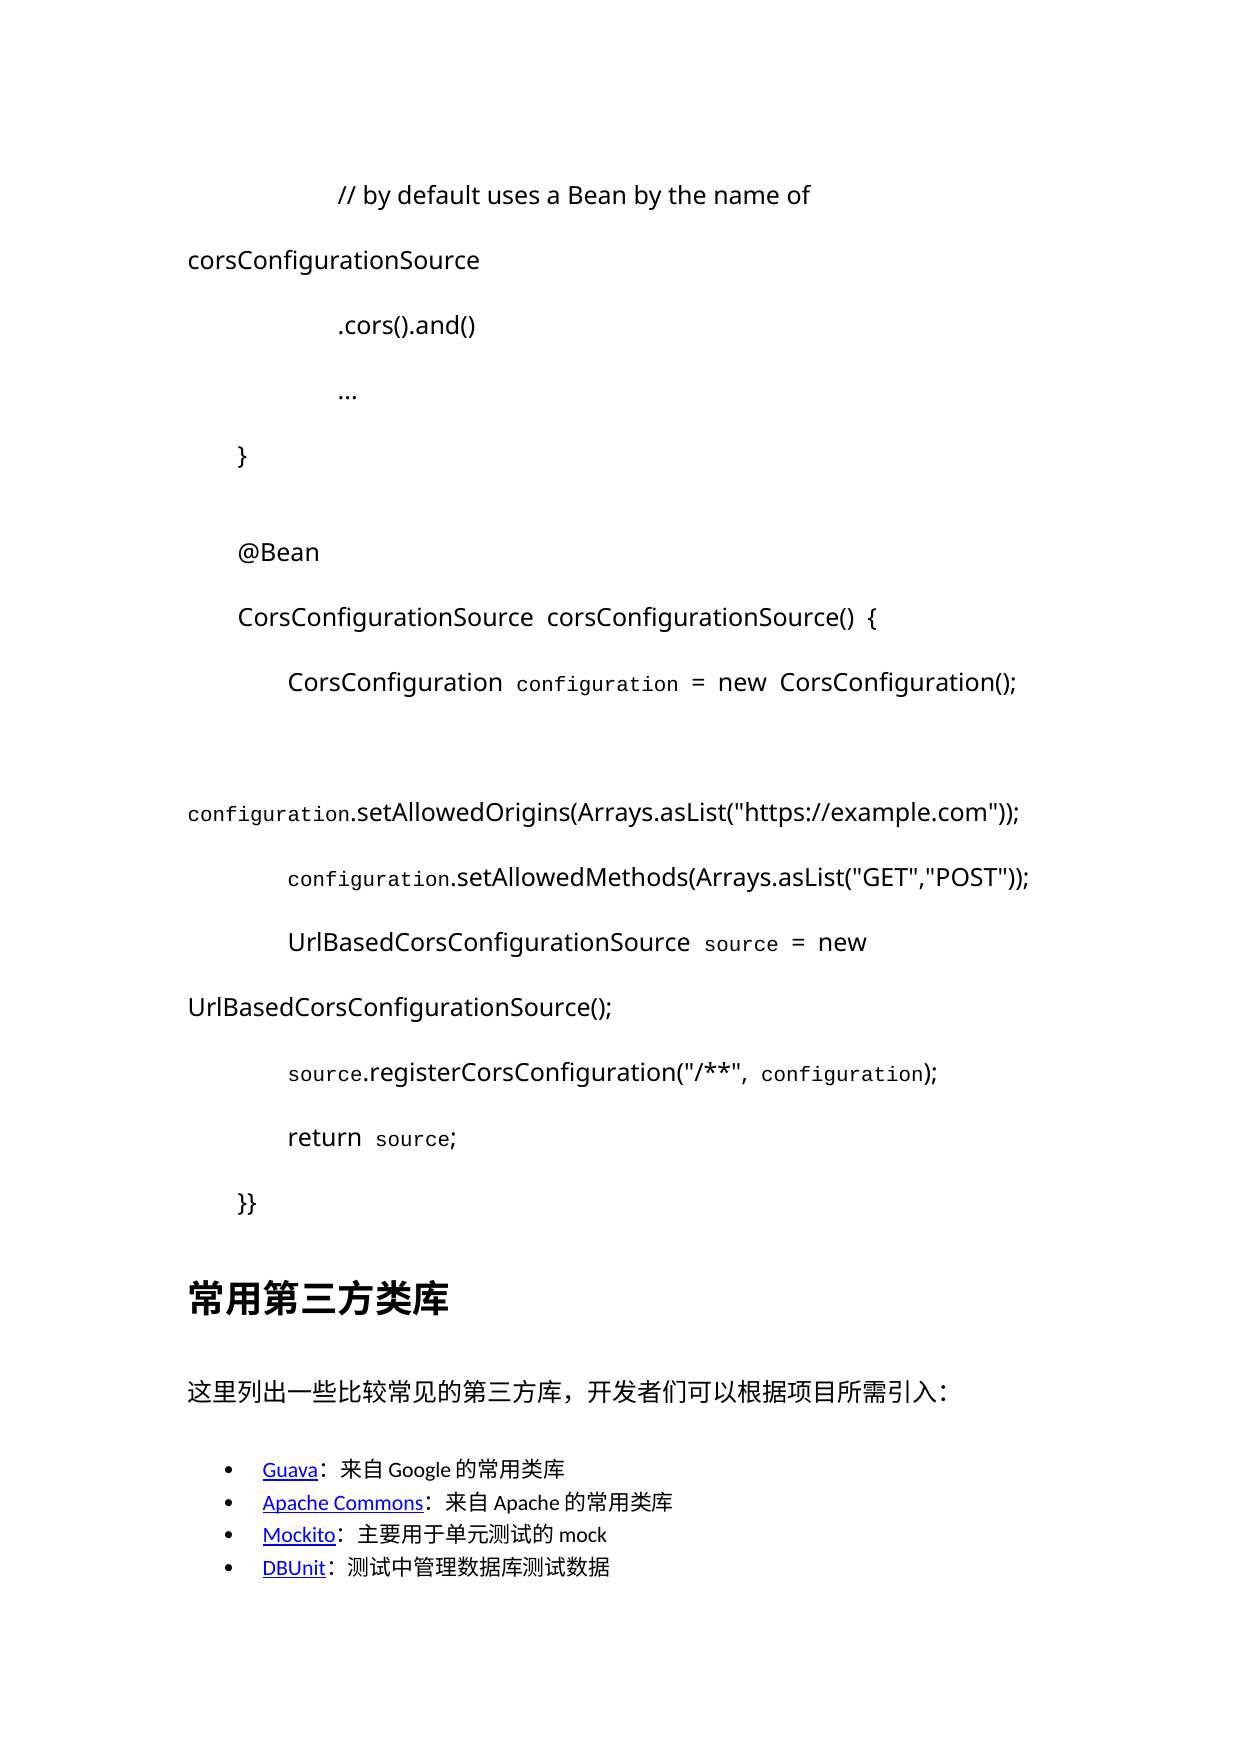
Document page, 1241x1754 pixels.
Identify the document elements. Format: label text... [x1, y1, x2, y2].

text }} [187, 1169, 1053, 1234]
list Guava：来自Google的常用类库 [225, 1452, 1053, 1484]
text return source; [187, 1104, 1053, 1169]
text ... [187, 357, 1053, 422]
list DBUnit：测试中管理数据库测试数据 [225, 1549, 1053, 1582]
text @Bean [187, 519, 1053, 584]
text .cors().and() [187, 292, 1053, 357]
text CorsConfigurationSource corsConfigurationSource() { [187, 584, 1053, 649]
list Mockito：主要用于单元测试的mock [225, 1517, 1053, 1549]
text configuration.setAllowedMethods(Arrays.asList("GET","POST")); [187, 844, 1053, 909]
text // by default uses a Bean by the name of corsConfigurationSource [187, 162, 1053, 292]
text CorsConfiguration configuration = new CorsConfiguration(); [187, 649, 1053, 714]
text 这里列出一些比较常见的第三方库，开发者们可以根据项目所需引入： [187, 1358, 1053, 1423]
text configuration.setAllowedOrigins(Arrays.asList("https://example.com")); [187, 714, 1053, 844]
list Apache Commons：来自Apache的常用类库 [225, 1484, 1053, 1517]
text } [187, 422, 1053, 487]
text source.registerCorsConfiguration("/**", configuration); [187, 1039, 1053, 1104]
subtitle 常用第三方类库 [187, 1264, 1053, 1329]
text UrlBasedCorsConfigurationSource source = new UrlBasedCorsConfigurationSource(); [187, 909, 1053, 1039]
